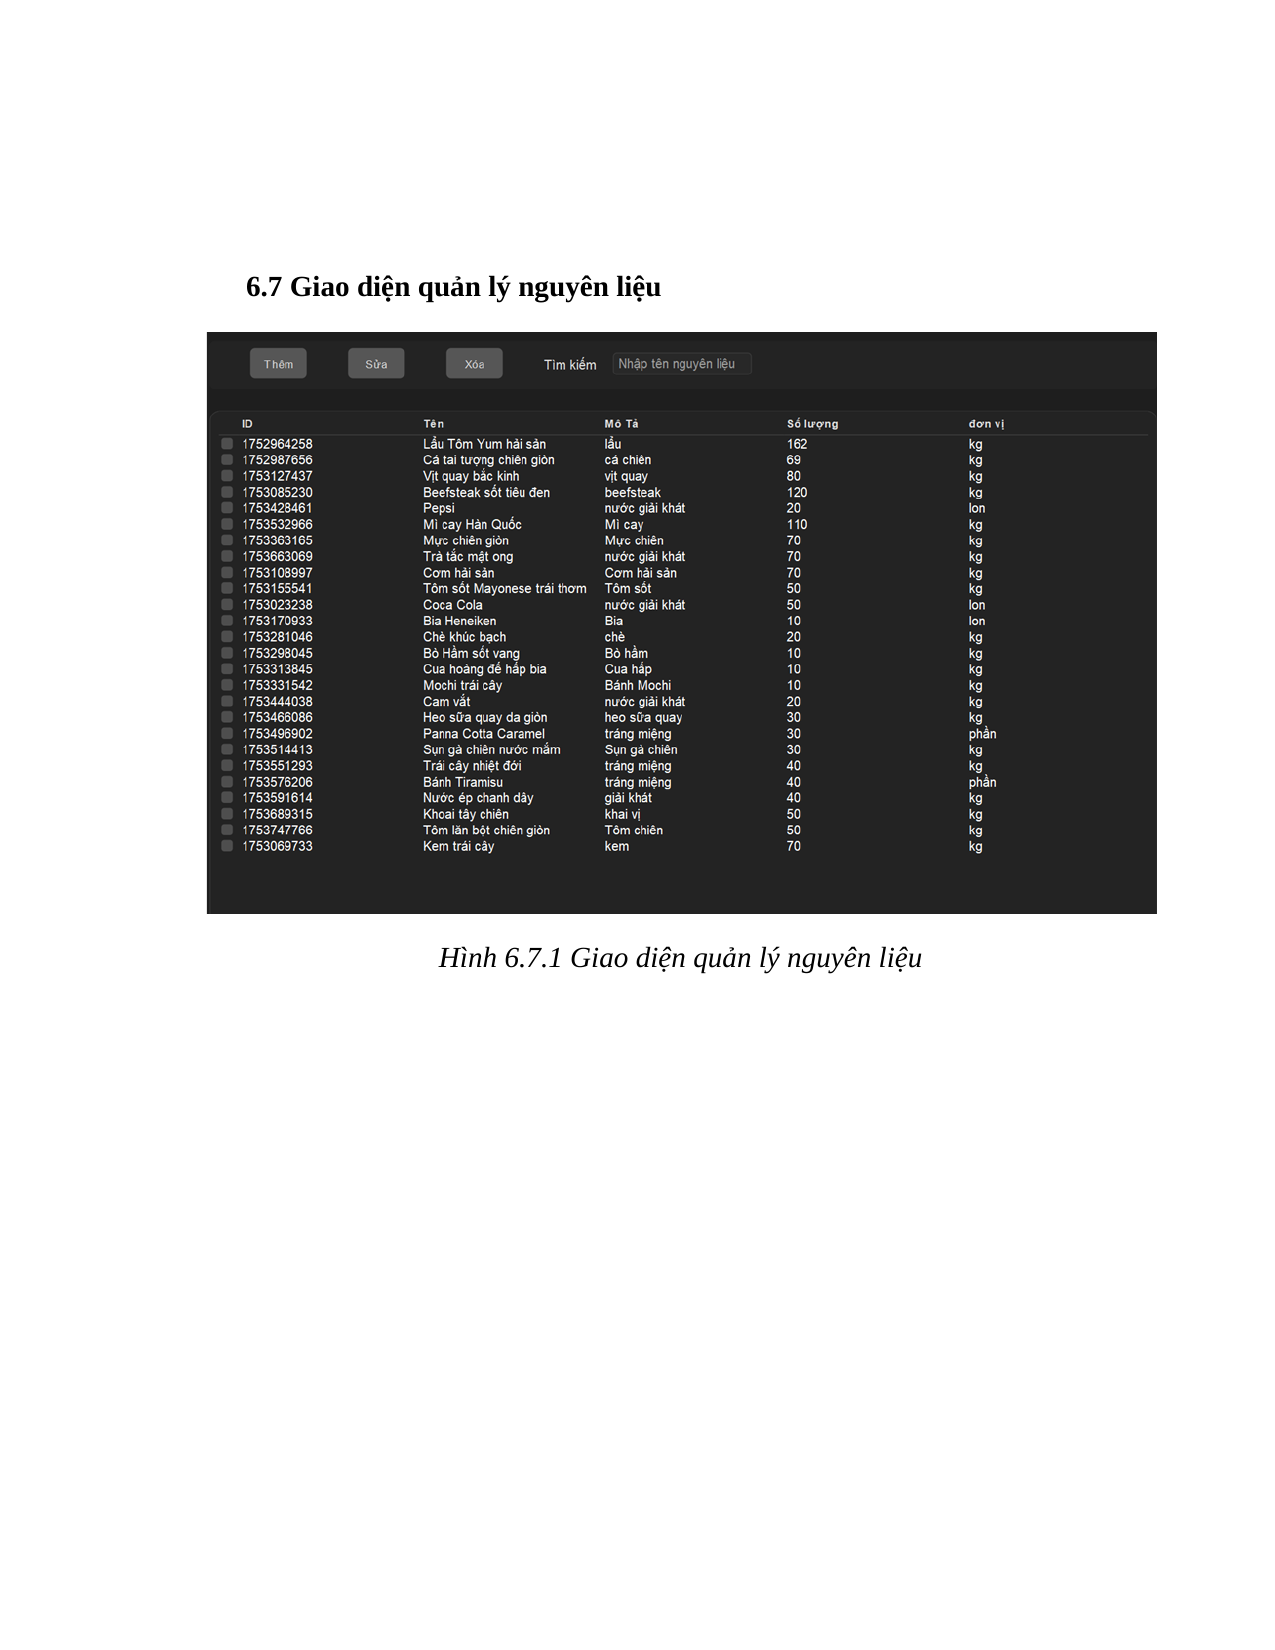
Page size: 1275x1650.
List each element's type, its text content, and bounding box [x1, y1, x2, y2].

text 6.7 Giao diện quản lý nguyên liệu [246, 269, 1157, 303]
picture [206, 332, 1157, 914]
text Hình 6.7.1 Giao diện quản lý nguyên liệu [207, 940, 1157, 974]
